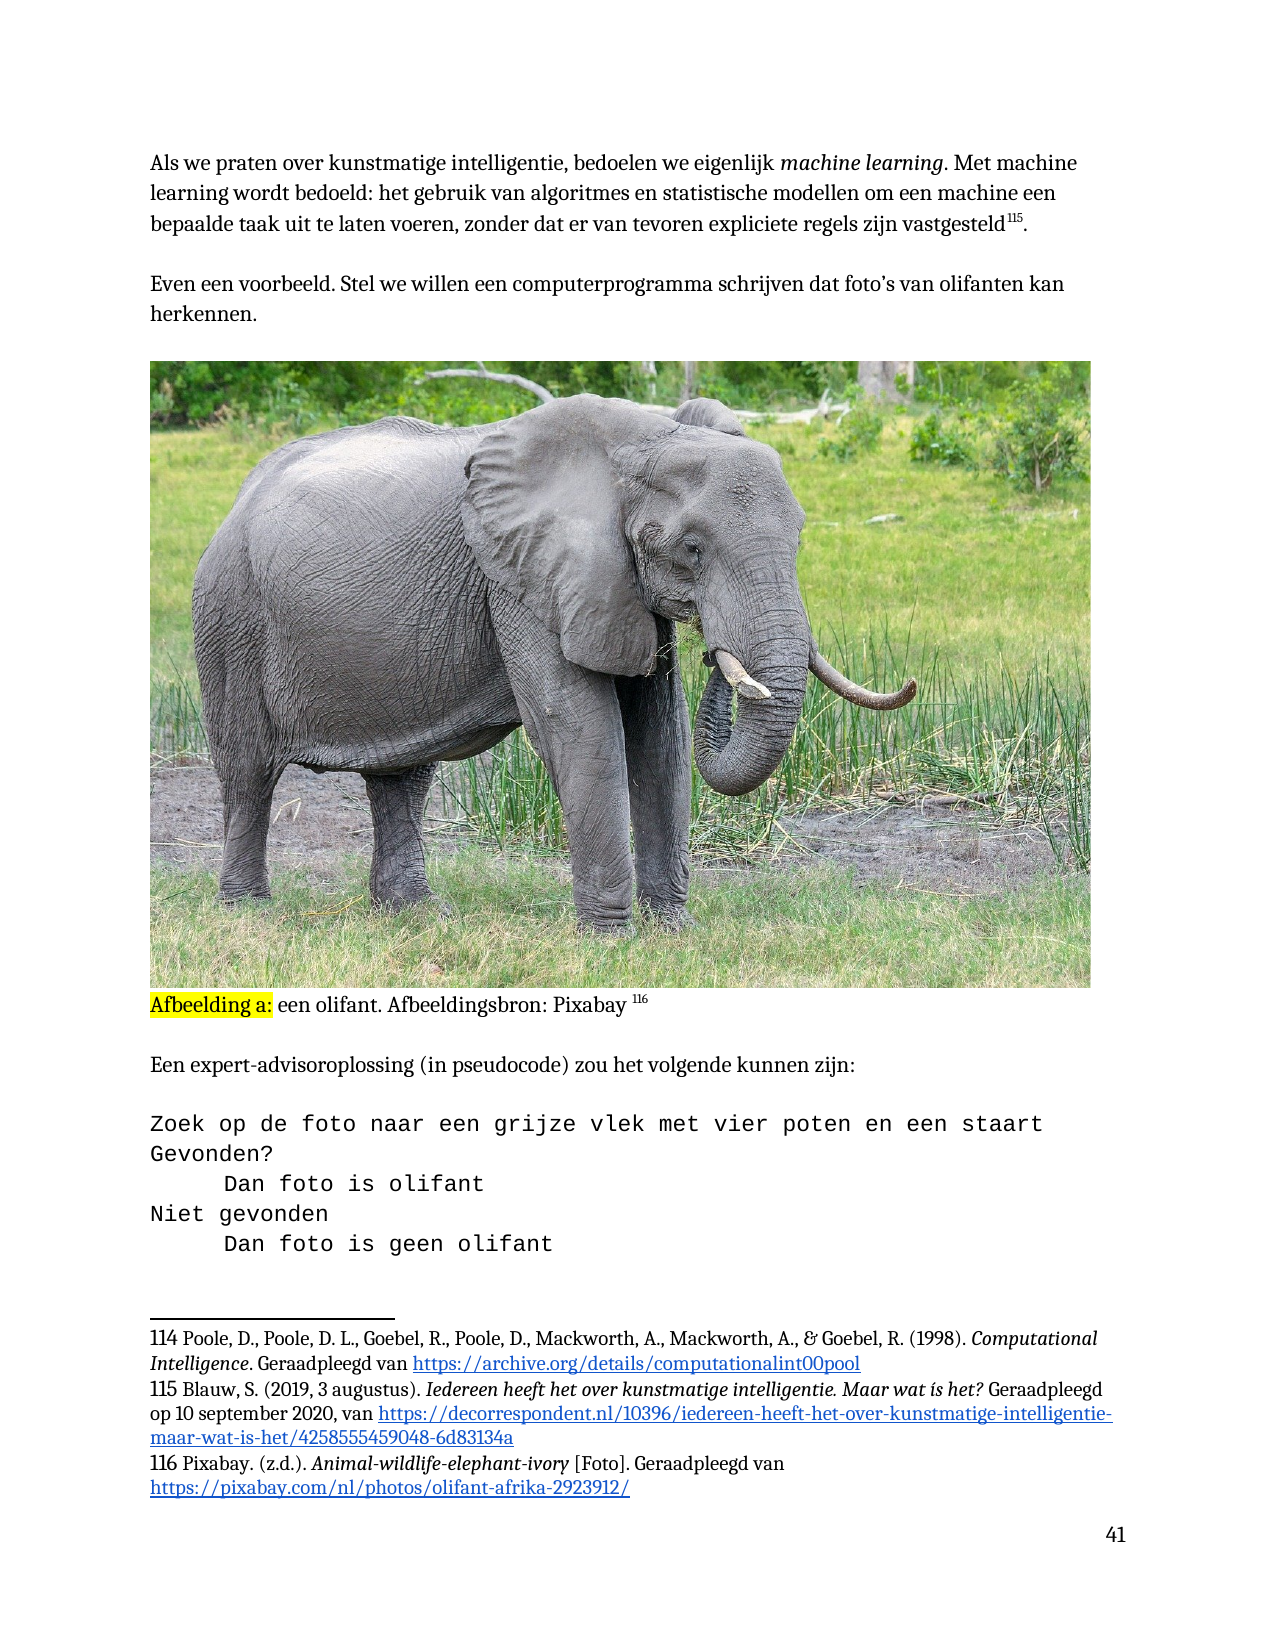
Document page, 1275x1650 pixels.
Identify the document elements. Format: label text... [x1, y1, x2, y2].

text Niet gevonden [150, 1202, 1125, 1228]
text Zoek op de foto naar een grijze vlek met vier poten en een staart [150, 1113, 1125, 1139]
text Als we praten over kunstmatige intelligentie, bedoelen we eigenlijk machine learning. Met machine learning wordt bedoeld: het gebruik van algoritmes en statistische modellen om een machine een bepaalde taak uit te laten voeren, zonder dat er van tevoren expliciete regels zijn vastgesteld. [150, 150, 1125, 237]
text Even een voorbeeld. Stel we willen een computerprogramma schrijven dat foto’s van olifanten kan herkennen. [150, 271, 1125, 327]
text Gevonden? [150, 1142, 1125, 1168]
text Dan foto is geen olifant [150, 1232, 1125, 1258]
text Een expert-advisoroplossing (in pseudocode) zou het volgende kunnen zijn: [150, 1052, 1125, 1079]
picture [150, 361, 1091, 988]
text Dan foto is olifant [150, 1172, 1125, 1198]
text Afbeelding a: een olifant. Afbeeldingsbron: Pixabay [273, 992, 1125, 1018]
